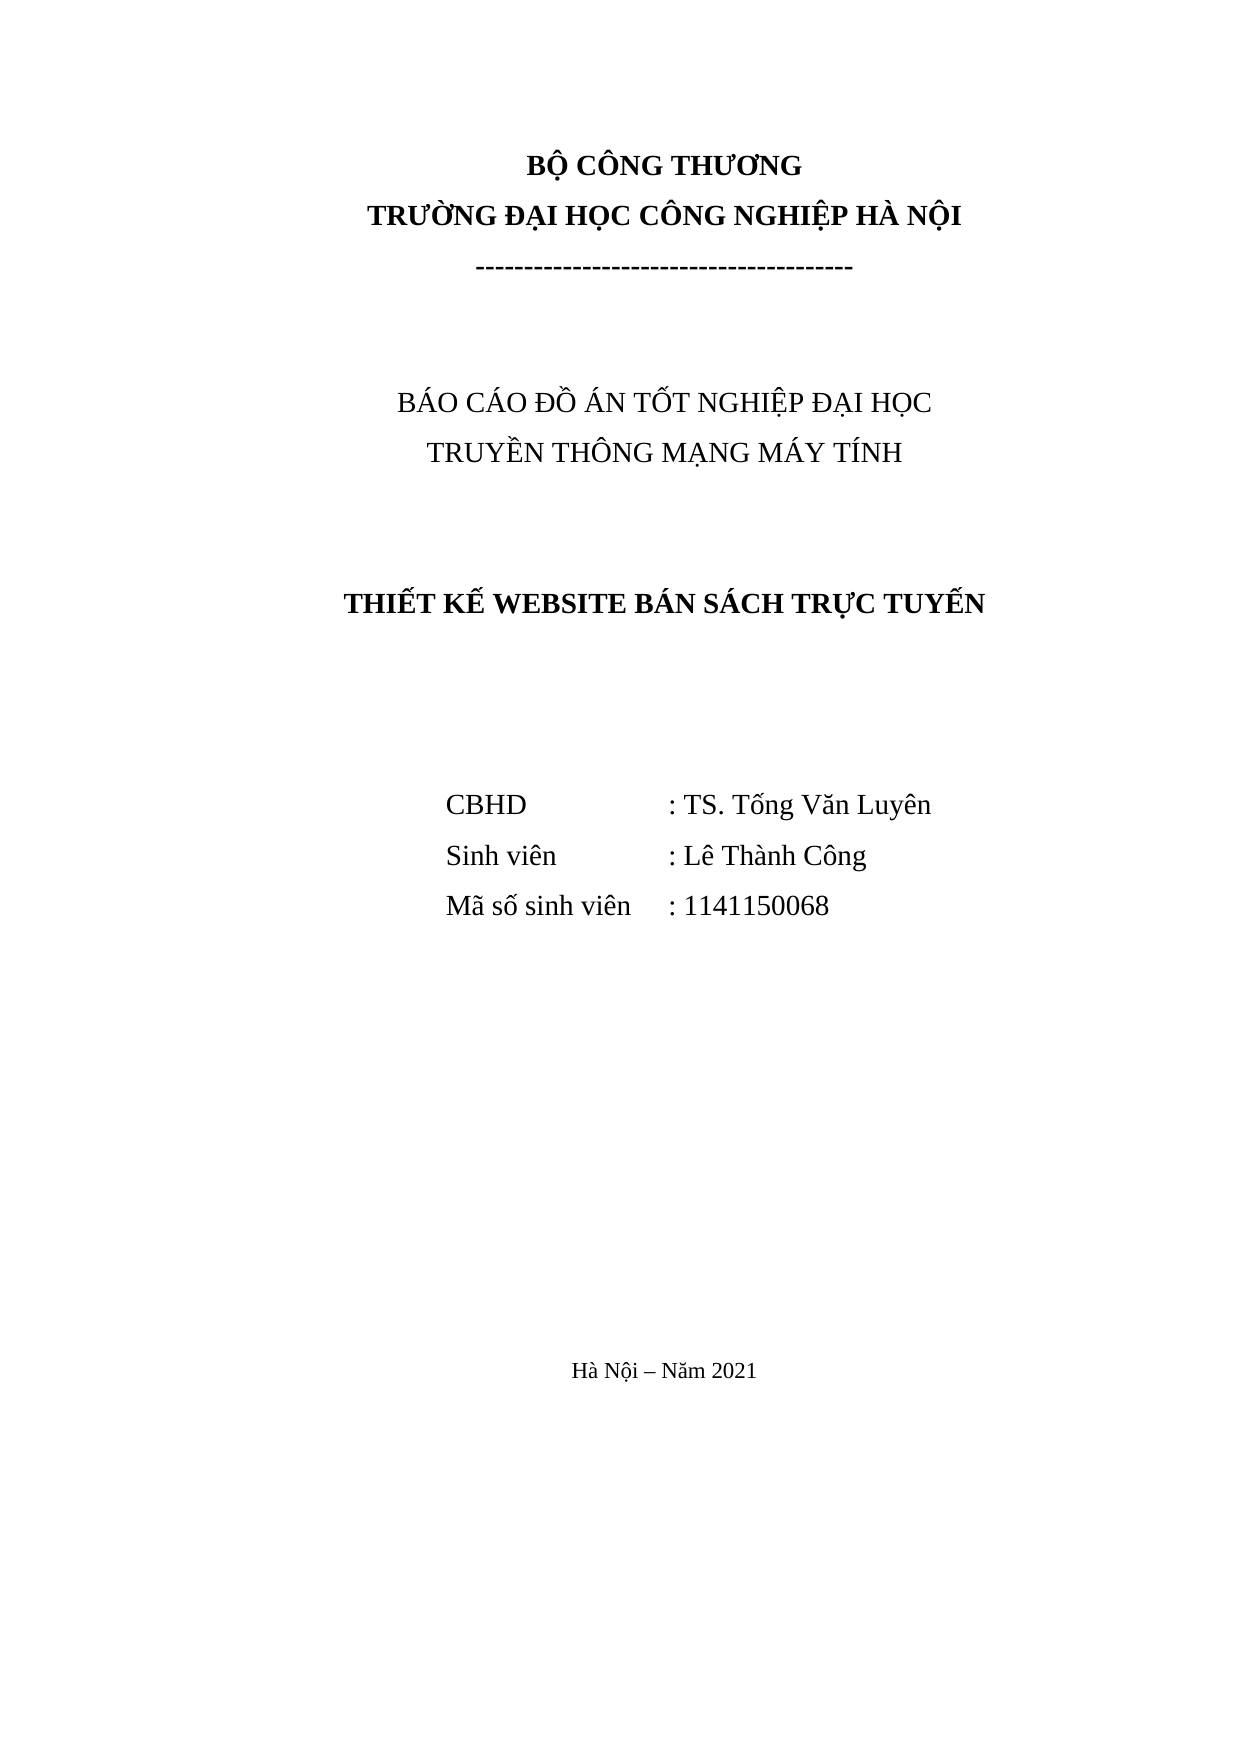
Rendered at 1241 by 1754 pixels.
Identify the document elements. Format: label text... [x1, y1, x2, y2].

table_cell : 1141150068 [657, 888, 951, 938]
table_cell Sinh viên [434, 838, 657, 888]
text TRƯỜNG ĐẠI HỌC CÔNG NGHIỆP HÀ NỘI [207, 198, 1122, 232]
table_header : TS. Tống Văn Luyên [657, 788, 951, 838]
table_cell : Lê Thành Công [657, 838, 951, 888]
table_cell Mã số sinh viên [434, 888, 657, 938]
text TRUYỀN THÔNG MẠNG MÁY TÍNH [207, 435, 1122, 469]
text BÁO CÁO ĐỒ ÁN TỐT NGHIỆP ĐẠI HỌC [207, 385, 1122, 418]
table_header CBHD [434, 788, 657, 838]
text --------------------------------------- [207, 248, 1122, 282]
text BỘ CÔNG THƯƠNG [207, 148, 1122, 181]
text THIẾT KẾ WEBSITE BÁN SÁCH TRỰC TUYẾN [207, 586, 1122, 620]
